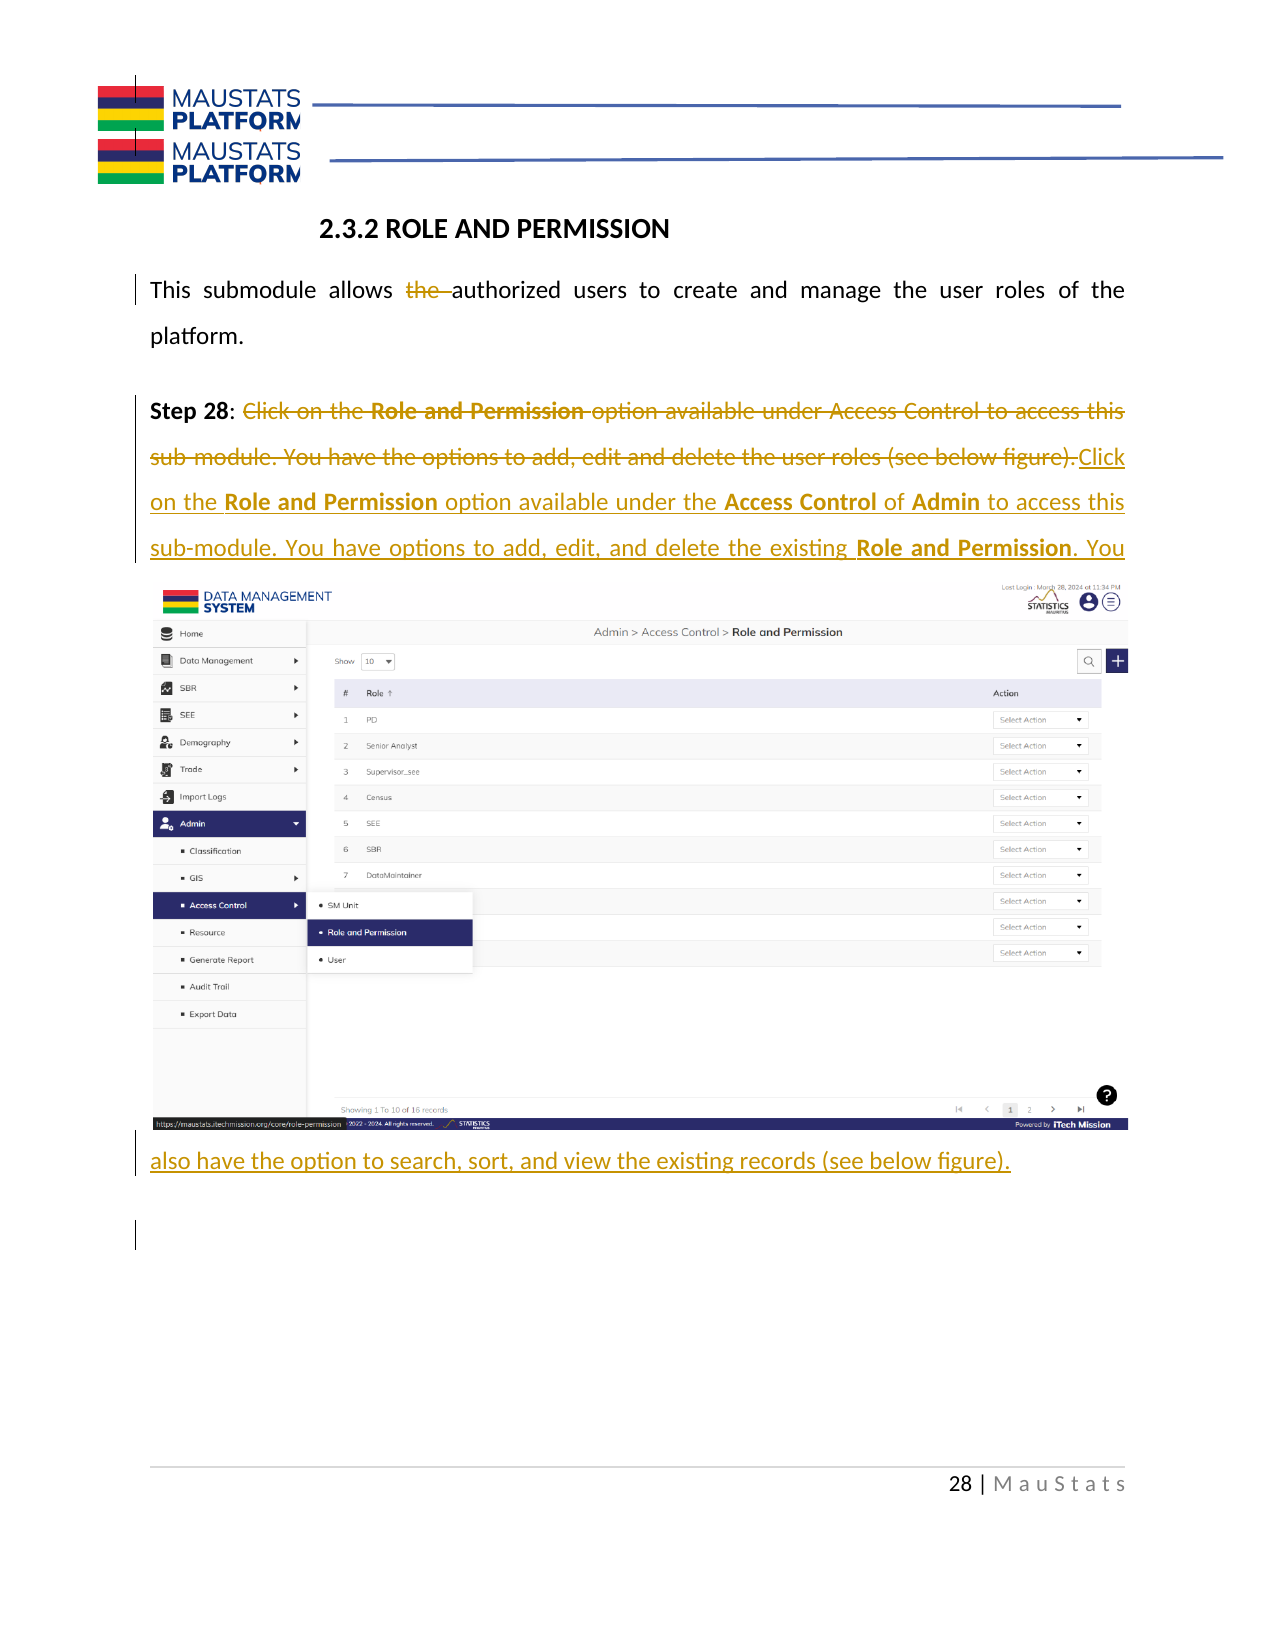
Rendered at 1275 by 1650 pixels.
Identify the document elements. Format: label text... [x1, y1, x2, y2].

text Step 28: [150, 395, 1125, 513]
picture [96, 86, 300, 131]
text This submodule allows authorized users to create and manage the user roles of the platform. [150, 274, 1125, 351]
picture [96, 139, 300, 184]
subtitle 2.3.2 ROLE AND PERMISSION [150, 210, 1125, 245]
picture [153, 582, 1129, 1130]
text Step 28: [150, 514, 1125, 558]
